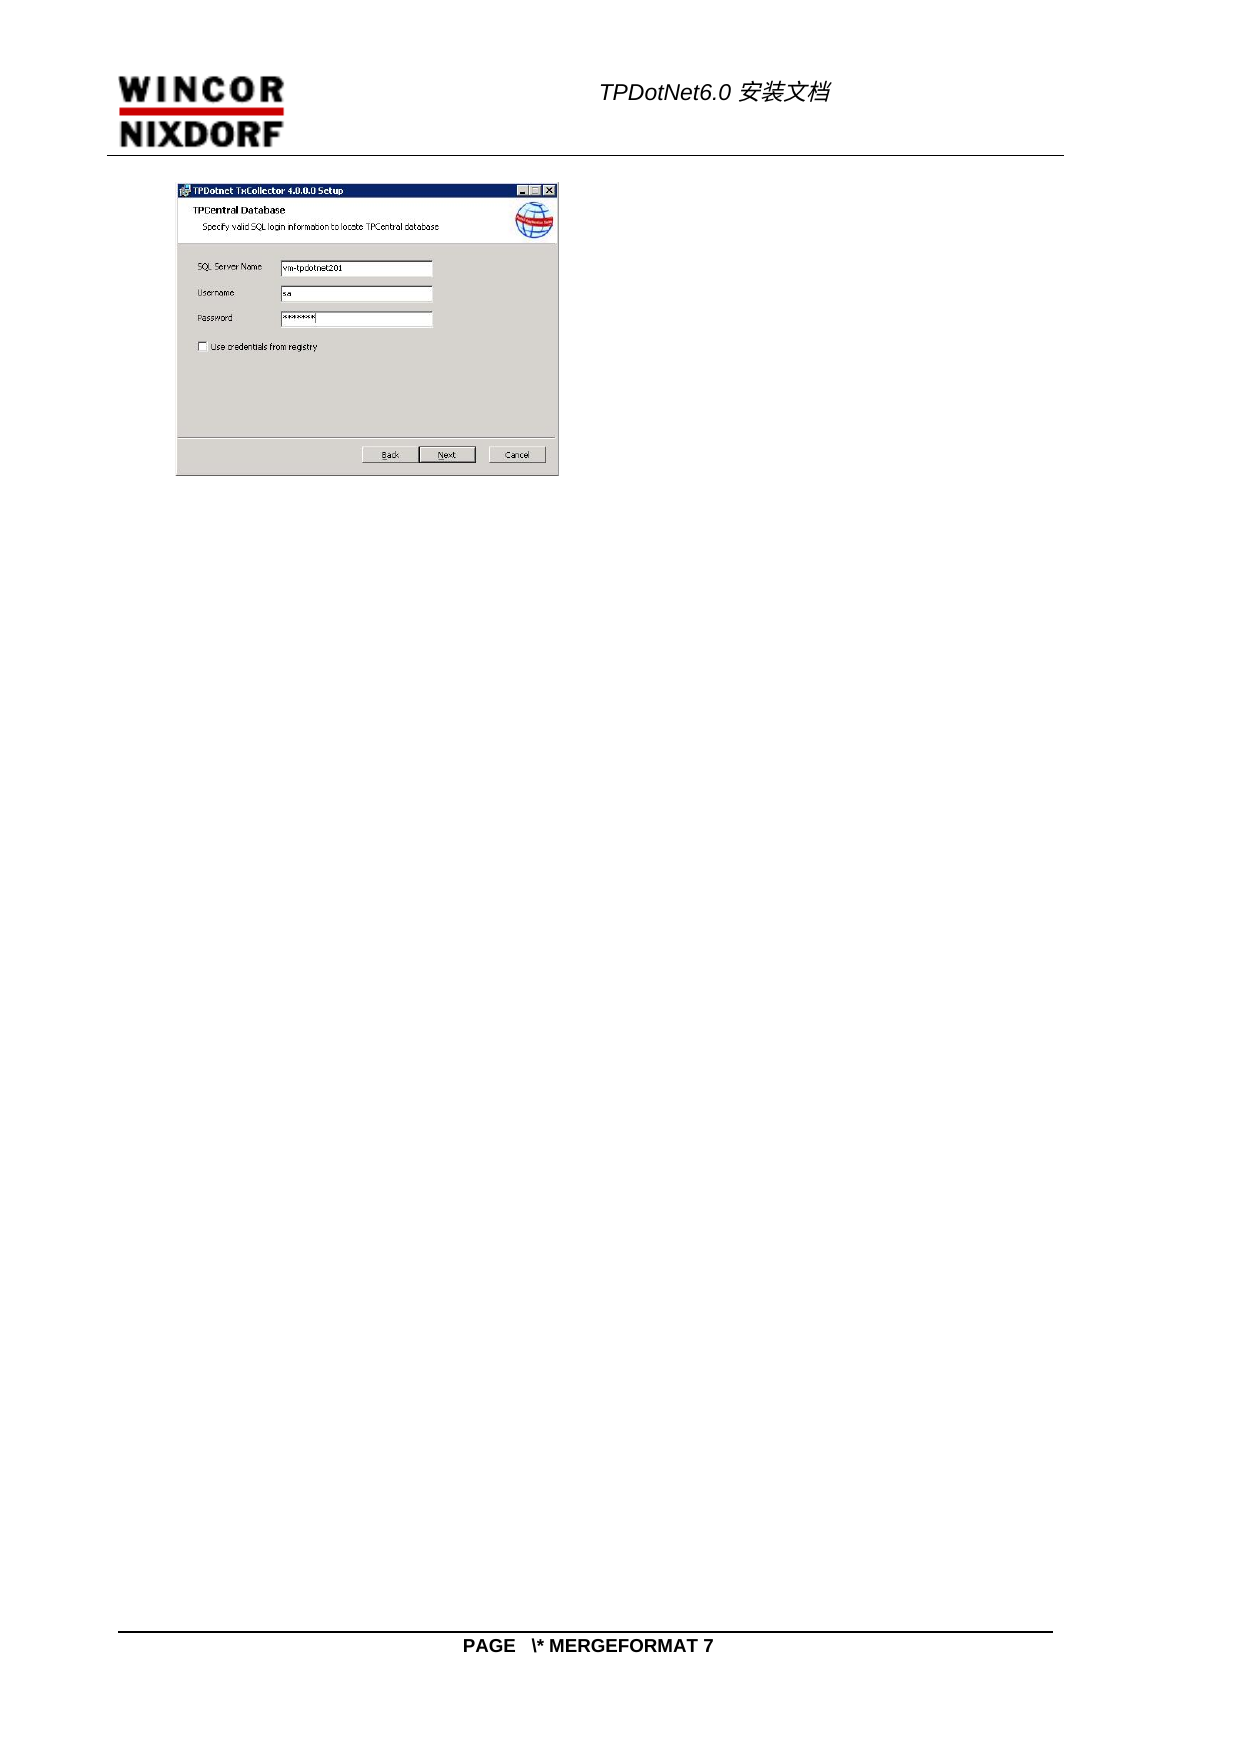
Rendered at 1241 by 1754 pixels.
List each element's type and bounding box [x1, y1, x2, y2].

picture [118, 73, 288, 155]
picture [175, 182, 559, 476]
